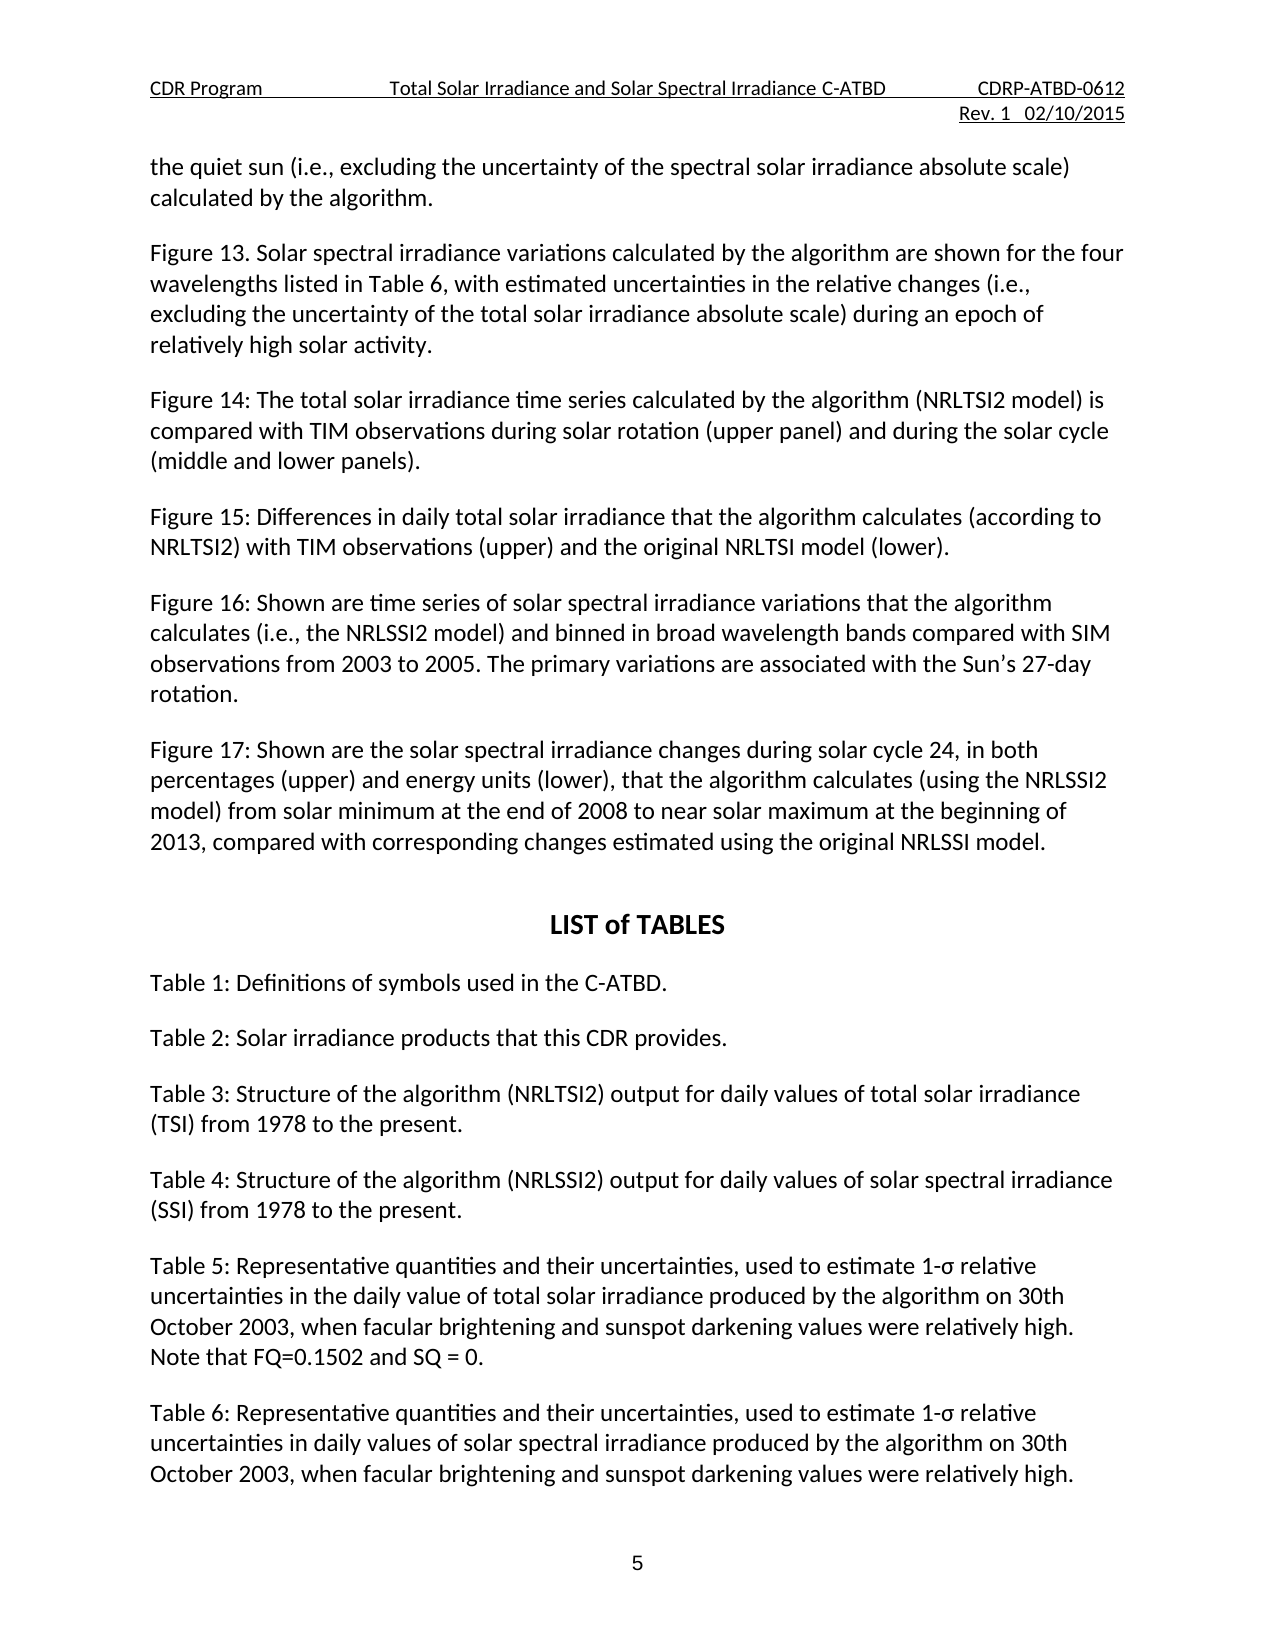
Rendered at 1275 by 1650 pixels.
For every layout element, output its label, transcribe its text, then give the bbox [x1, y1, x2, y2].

text Table 1: Definitions of symbols used in the C-ATBD. [150, 967, 1125, 997]
text Figure 17: Shown are the solar spectral irradiance changes during solar cycle 24, in both percentages (upper) and energy units (lower), that the algorithm calculates (using the NRLSSI2 model) from solar minimum at the end of 2008 to near solar maximum at the beginning of 2013, compared with corresponding changes estimated using the original NRLSSI model. [150, 734, 1125, 856]
text Figure 14: The total solar irradiance time series calculated by the algorithm (NRLTSI2 model) is compared with TIM observations during solar rotation (upper panel) and during the solar cycle (middle and lower panels). [150, 384, 1125, 476]
text Figure 16: Shown are time series of solar spectral irradiance variations that the algorithm calculates (i.e., the NRLSSI2 model) and binned in broad wavelength bands compared with SIM observations from 2003 to 2005. The primary variations are associated with the Sun’s 27-day rotation. [150, 587, 1125, 709]
text Table 4: Structure of the algorithm (NRLSSI2) output for daily values of solar spectral irradiance (SSI) from 1978 to the present. [150, 1164, 1125, 1225]
text Table 6: Representative quantities and their uncertainties, used to estimate 1-σ relative uncertainties in daily values of solar spectral irradiance produced by the algorithm on 30th October 2003, when facular brightening and sunspot darkening values were relatively high. [150, 1397, 1125, 1488]
text Figure 15: Differences in daily total solar irradiance that the algorithm calculates (according to NRLTSI2) with TIM observations (upper) and the original NRLTSI model (lower). [150, 501, 1125, 562]
text Table 2: Solar irradiance products that this CDR provides. [150, 1022, 1125, 1053]
text Figure 13. Solar spectral irradiance variations calculated by the algorithm are shown for the four wavelengths listed in Table 6, with estimated uncertainties in the relative changes (i.e., excluding the uncertainty of the total solar irradiance absolute scale) during an epoch of relatively high solar activity. [150, 237, 1125, 359]
text Table 3: Structure of the algorithm (NRLTSI2) output for daily values of total solar irradiance (TSI) from 1978 to the present. [150, 1078, 1125, 1139]
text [150, 151, 1125, 212]
text Table 5: Representative quantities and their uncertainties, used to estimate 1-σ relative uncertainties in the daily value of total solar irradiance produced by the algorithm on 30th October 2003, when facular brightening and sunspot darkening values were relatively high. Note that FQ=0.1502 and SQ = 0. [150, 1250, 1125, 1372]
subtitle LIST of TABLES [150, 906, 1125, 942]
